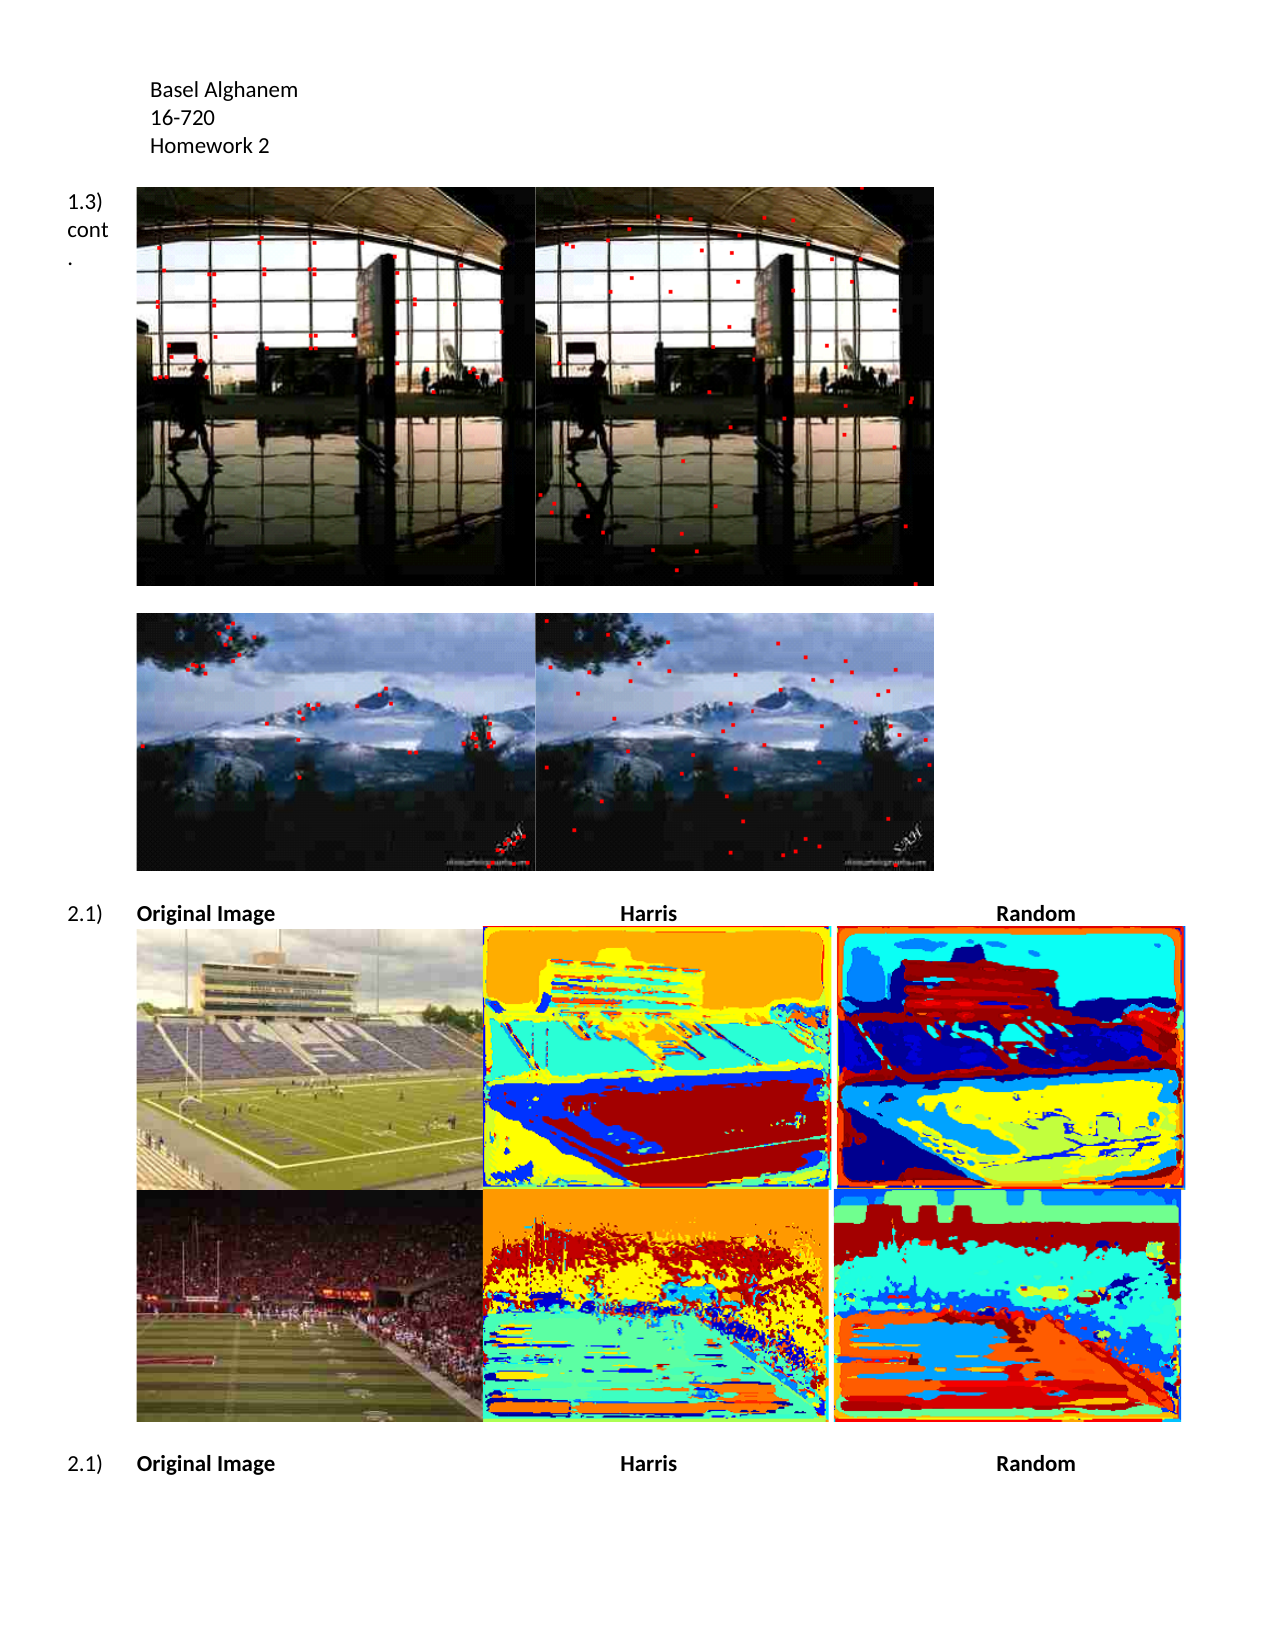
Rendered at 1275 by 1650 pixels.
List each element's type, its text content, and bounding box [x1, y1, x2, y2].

table_cell [125, 187, 1209, 899]
picture [136, 187, 934, 586]
table_cell 2.1) cont. [56, 1449, 125, 1500]
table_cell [125, 1449, 1209, 1500]
table_cell Original Image Harris Random [125, 899, 1209, 1449]
table_cell 2.1) [56, 899, 125, 1449]
picture [833, 926, 1186, 1422]
picture [136, 613, 934, 871]
table_cell 1.3) cont. [56, 187, 125, 899]
picture [136, 926, 832, 1422]
